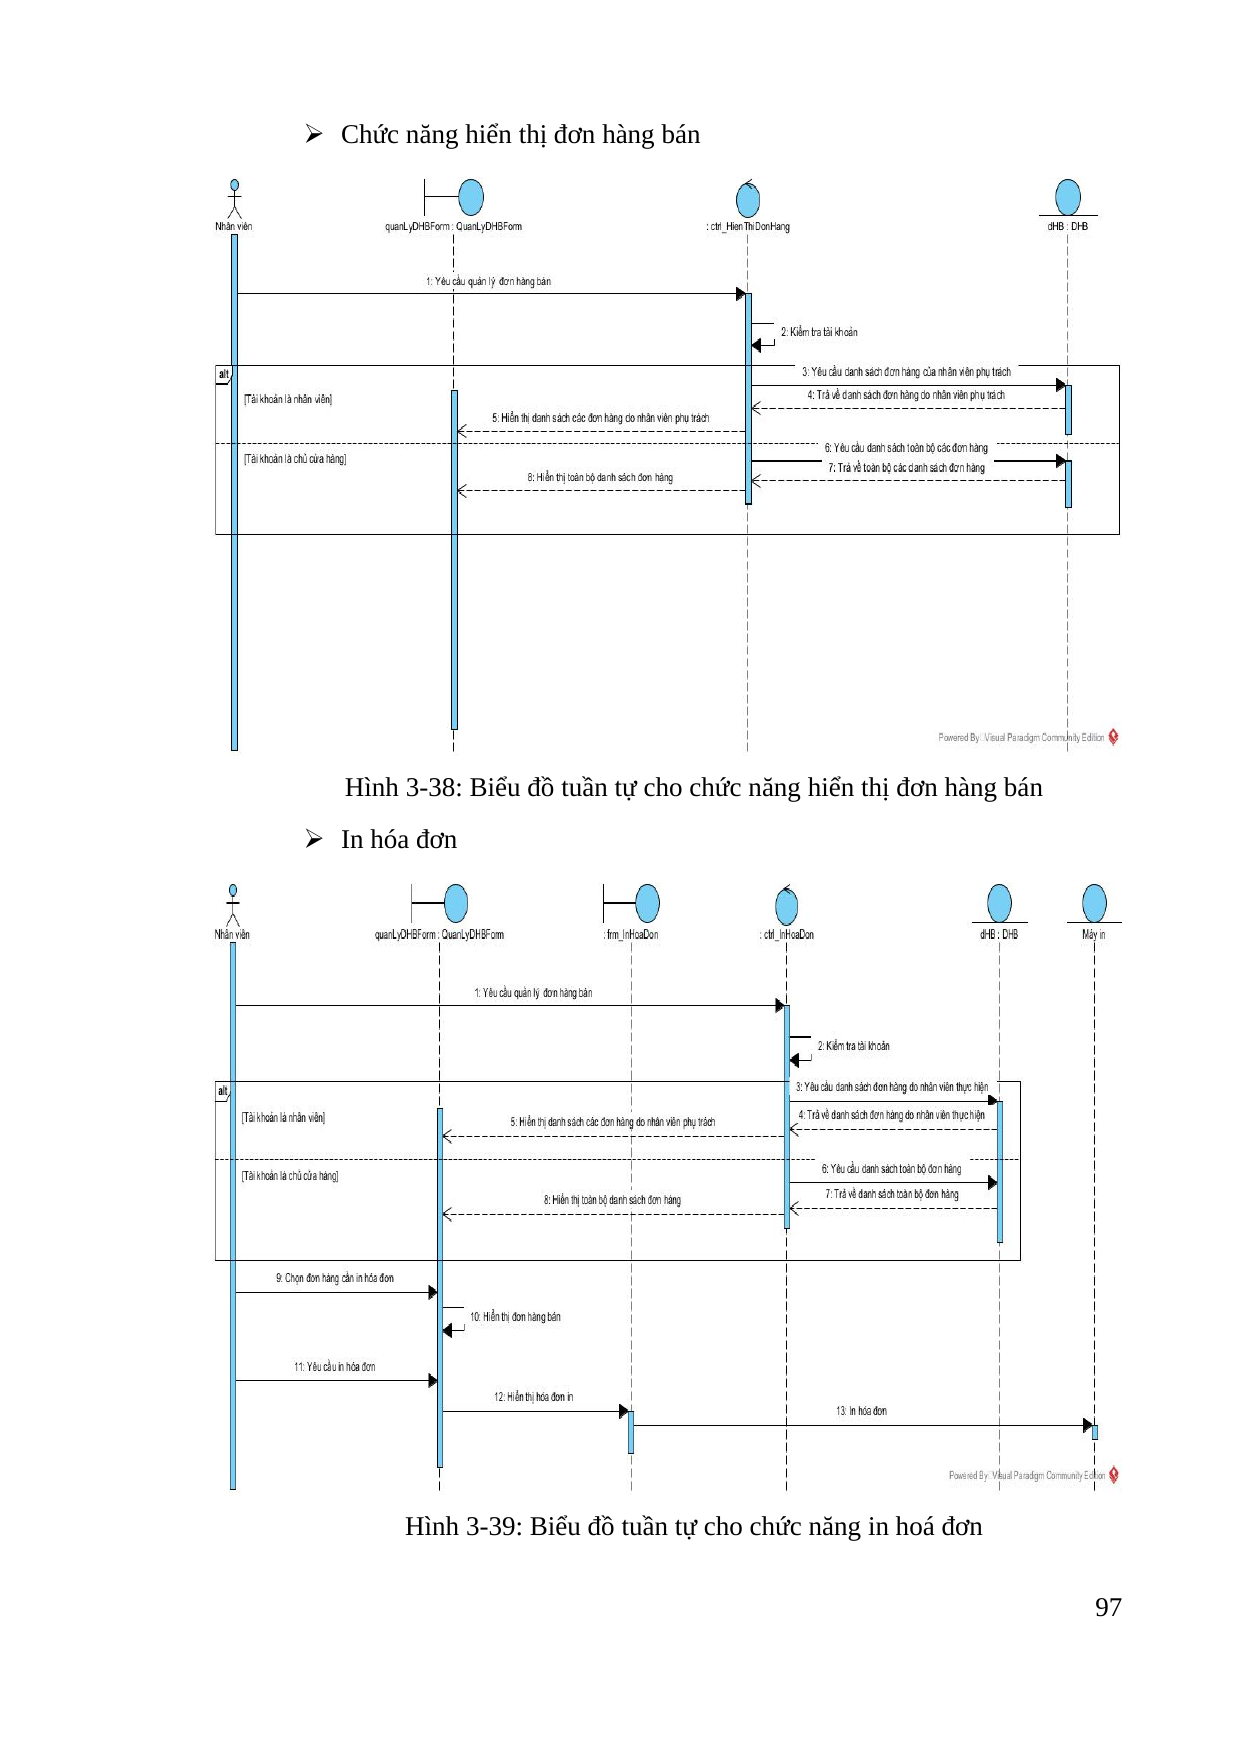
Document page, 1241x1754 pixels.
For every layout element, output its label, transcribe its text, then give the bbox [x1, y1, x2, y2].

picture [206, 177, 1122, 756]
list Chức năng hiển thị đơn hàng bán [303, 118, 1122, 149]
picture [206, 882, 1122, 1495]
list In hóa đơn [303, 823, 1122, 854]
